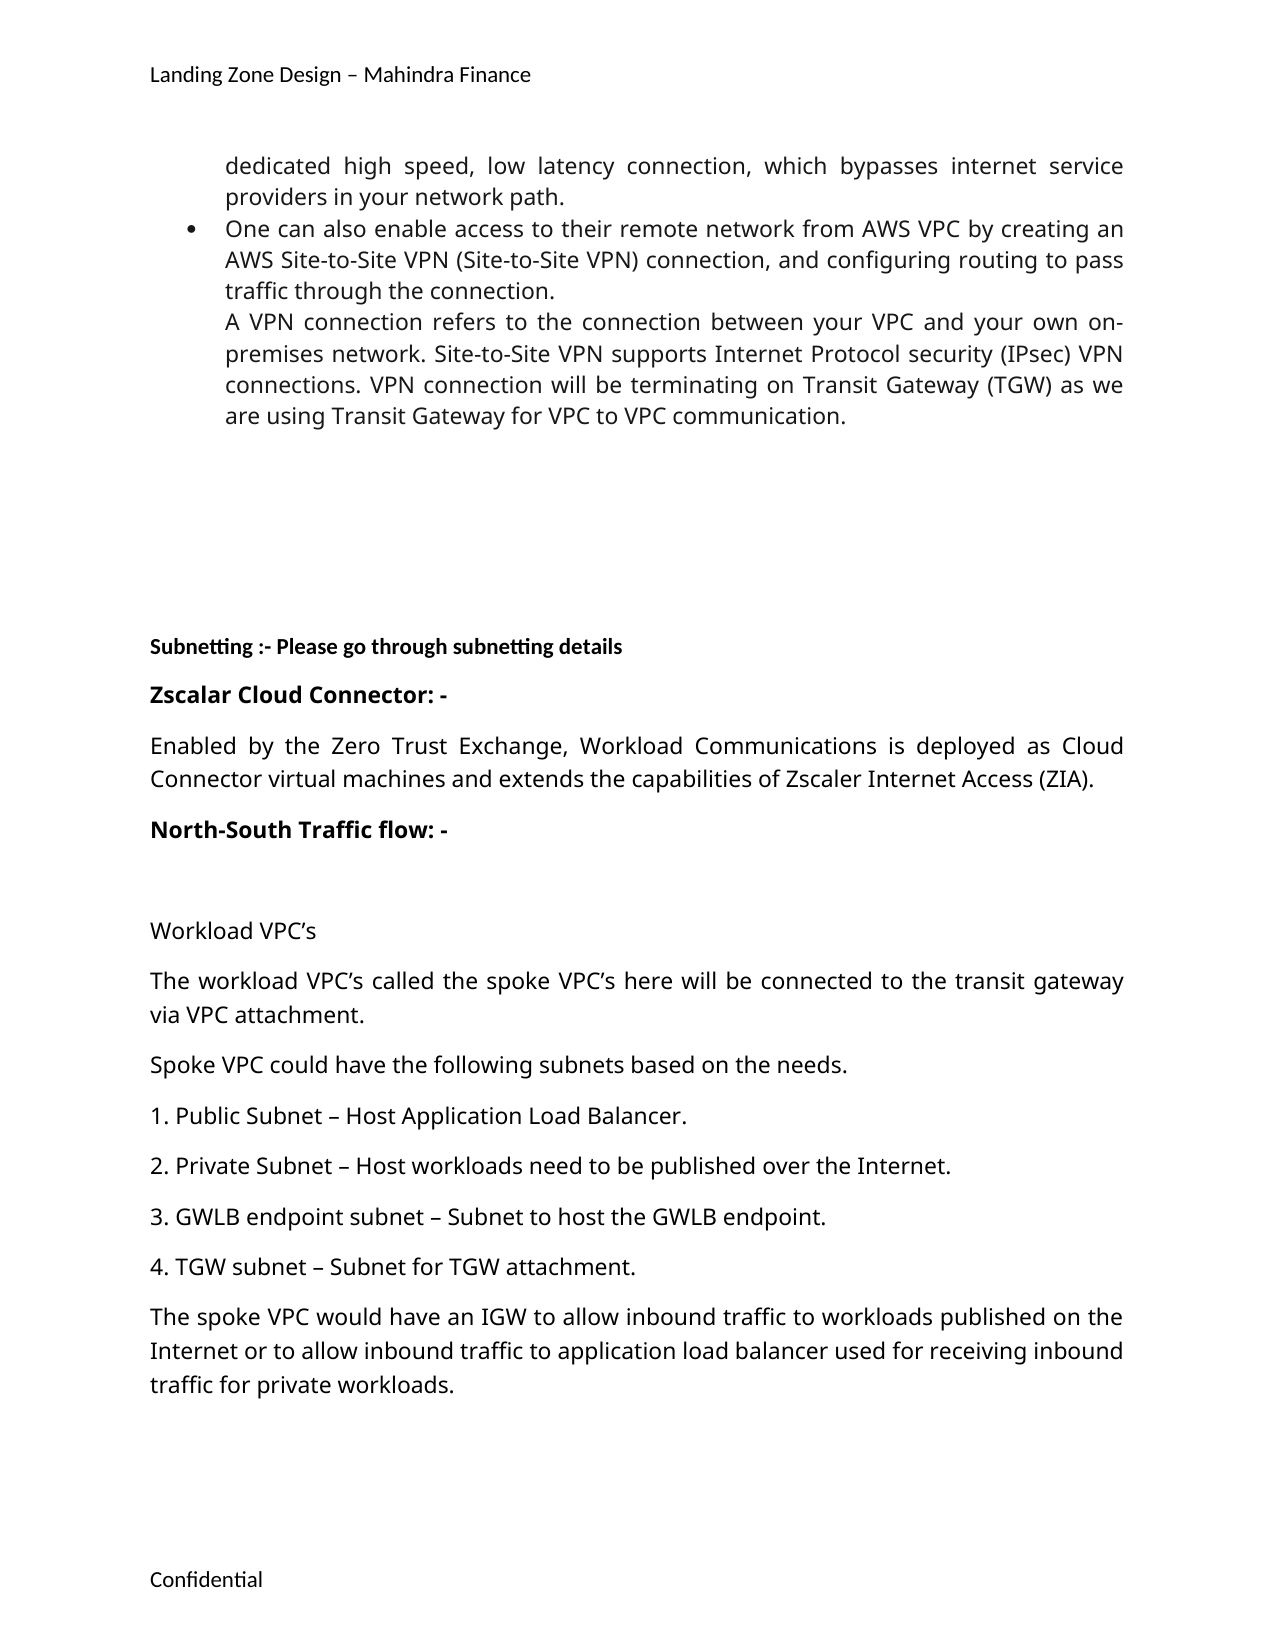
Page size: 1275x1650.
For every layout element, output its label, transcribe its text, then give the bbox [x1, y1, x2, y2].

text Enabled by the Zero Trust Exchange, Workload Communications is deployed as Cloud Connector virtual machines and extends the capabilities of Zscaler Internet Access (ZIA). [150, 729, 1125, 794]
text Workload VPC’s [150, 914, 1125, 946]
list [187, 150, 1125, 212]
text 1. Public Subnet – Host Application Load Balancer. [150, 1099, 1125, 1131]
text Spoke VPC could have the following subnets based on the needs. [150, 1049, 1125, 1080]
text 3. GWLB endpoint subnet – Subnet to host the GWLB endpoint. [150, 1200, 1125, 1232]
text 4. TGW subnet – Subnet for TGW attachment. [150, 1251, 1125, 1282]
list One can also enable access to their remote network from AWS VPC by creating an AWS Site-to-Site VPN (Site-to-Site VPN) connection, and configuring routing to pass traffic through the connection. [187, 212, 1125, 306]
text 2. Private Subnet – Host workloads need to be published over the Internet. [150, 1150, 1125, 1181]
text Zscalar Cloud Connector: - [150, 679, 1125, 710]
text The workload VPC’s called the spoke VPC’s here will be connected to the transit gateway via VPC attachment. [150, 965, 1125, 1030]
text The spoke VPC would have an IGW to allow inbound traffic to workloads published on the Internet or to allow inbound traffic to application load balancer used for receiving inbound traffic for private workloads. [150, 1301, 1125, 1400]
text Subnetting :- Please go through subnetting details [150, 632, 1125, 660]
list A VPN connection refers to the connection between your VPC and your own on-premises network. Site-to-Site VPN supports Internet Protocol security (IPsec) VPN connections. VPN connection will be terminating on Transit Gateway (TGW) as we are using Transit Gateway for VPC to VPC communication. [225, 306, 1125, 431]
text North-South Traffic flow: - [150, 814, 1125, 845]
